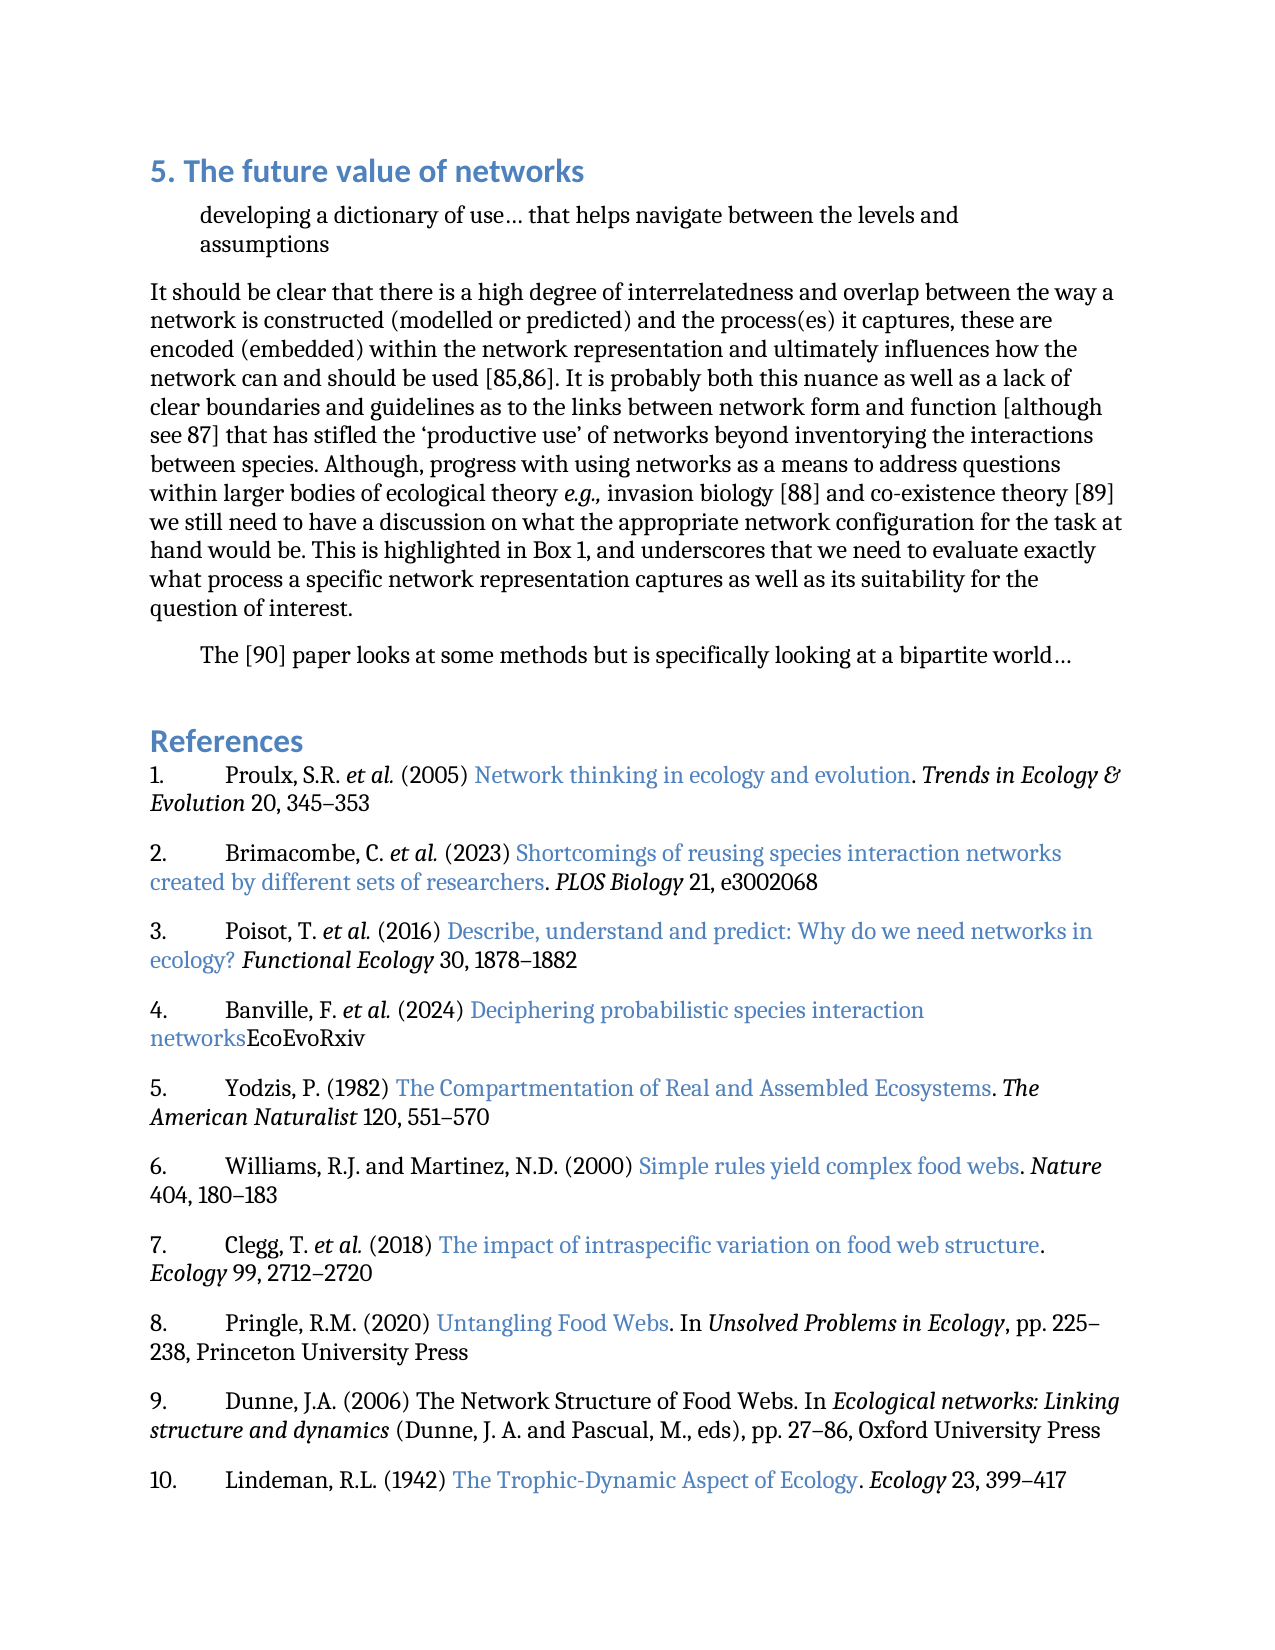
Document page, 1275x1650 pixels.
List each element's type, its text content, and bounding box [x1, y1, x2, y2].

text 10. Lindeman, R.L. (1942) The Trophic-Dynamic Aspect of Ecology. Ecology 23, 399–417 [150, 1466, 1125, 1494]
text 7. Clegg, T. et al. (2018) The impact of intraspecific variation on food web structure. Ecology 99, 2712–2720 [150, 1231, 1125, 1288]
subtitle 5. The future value of networks [150, 150, 1125, 191]
text 5. Yodzis, P. (1982) The Compartmentation of Real and Assembled Ecosystems. The American Naturalist 120, 551–570 [150, 1074, 1125, 1131]
text The [90] paper looks at some methods but is specifically looking at a bipartite world… [200, 641, 1075, 670]
text 8. Pringle, R.M. (2020) Untangling Food Webs. In Unsolved Problems in Ecology, pp. 225–238, Princeton University Press [150, 1309, 1125, 1366]
text It should be clear that there is a high degree of interrelatedness and overlap between the way a network is constructed (modelled or predicted) and the process(es) it captures, these are encoded (embedded) within the network representation and ultimately influences how the network can and should be used [85,86]. It is probably both this nuance as well as a lack of clear boundaries and guidelines as to the links between network form and function [although see 87] that has stifled the ‘productive use’ of networks beyond inventorying the interactions between species. Although, progress with using networks as a means to address questions within larger bodies of ecological theory e.g., invasion biology [88] and co-existence theory [89] we still need to have a discussion on what the appropriate network configuration for the task at hand would be. This is highlighted in Box 1, and underscores that we need to evaluate exactly what process a specific network representation captures as well as its suitability for the question of interest. [150, 277, 1125, 622]
text 6. Williams, R.J. and Martinez, N.D. (2000) Simple rules yield complex food webs. Nature 404, 180–183 [150, 1152, 1125, 1210]
text 3. Poisot, T. et al. (2016) Describe, understand and predict: Why do we need networks in ecology? Functional Ecology 30, 1878–1882 [150, 917, 1125, 975]
subtitle References [150, 720, 1125, 761]
text 9. Dunne, J.A. (2006) The Network Structure of Food Webs. In Ecological networks: Linking structure and dynamics (Dunne, J. A. and Pascual, M., eds), pp. 27–86, Oxford University Press [150, 1387, 1125, 1445]
text developing a dictionary of use… that helps navigate between the levels and assumptions [200, 201, 1075, 259]
text 2. Brimacombe, C. et al. (2023) Shortcomings of reusing species interaction networks created by different sets of researchers. PLOS Biology 21, e3002068 [150, 839, 1125, 896]
text 1. Proulx, S.R. et al. (2005) Network thinking in ecology and evolution. Trends in Ecology & Evolution 20, 345–353 [150, 761, 1125, 818]
text 4. Banville, F. et al. (2024) Deciphering probabilistic species interaction networksEcoEvoRxiv [150, 996, 1125, 1053]
